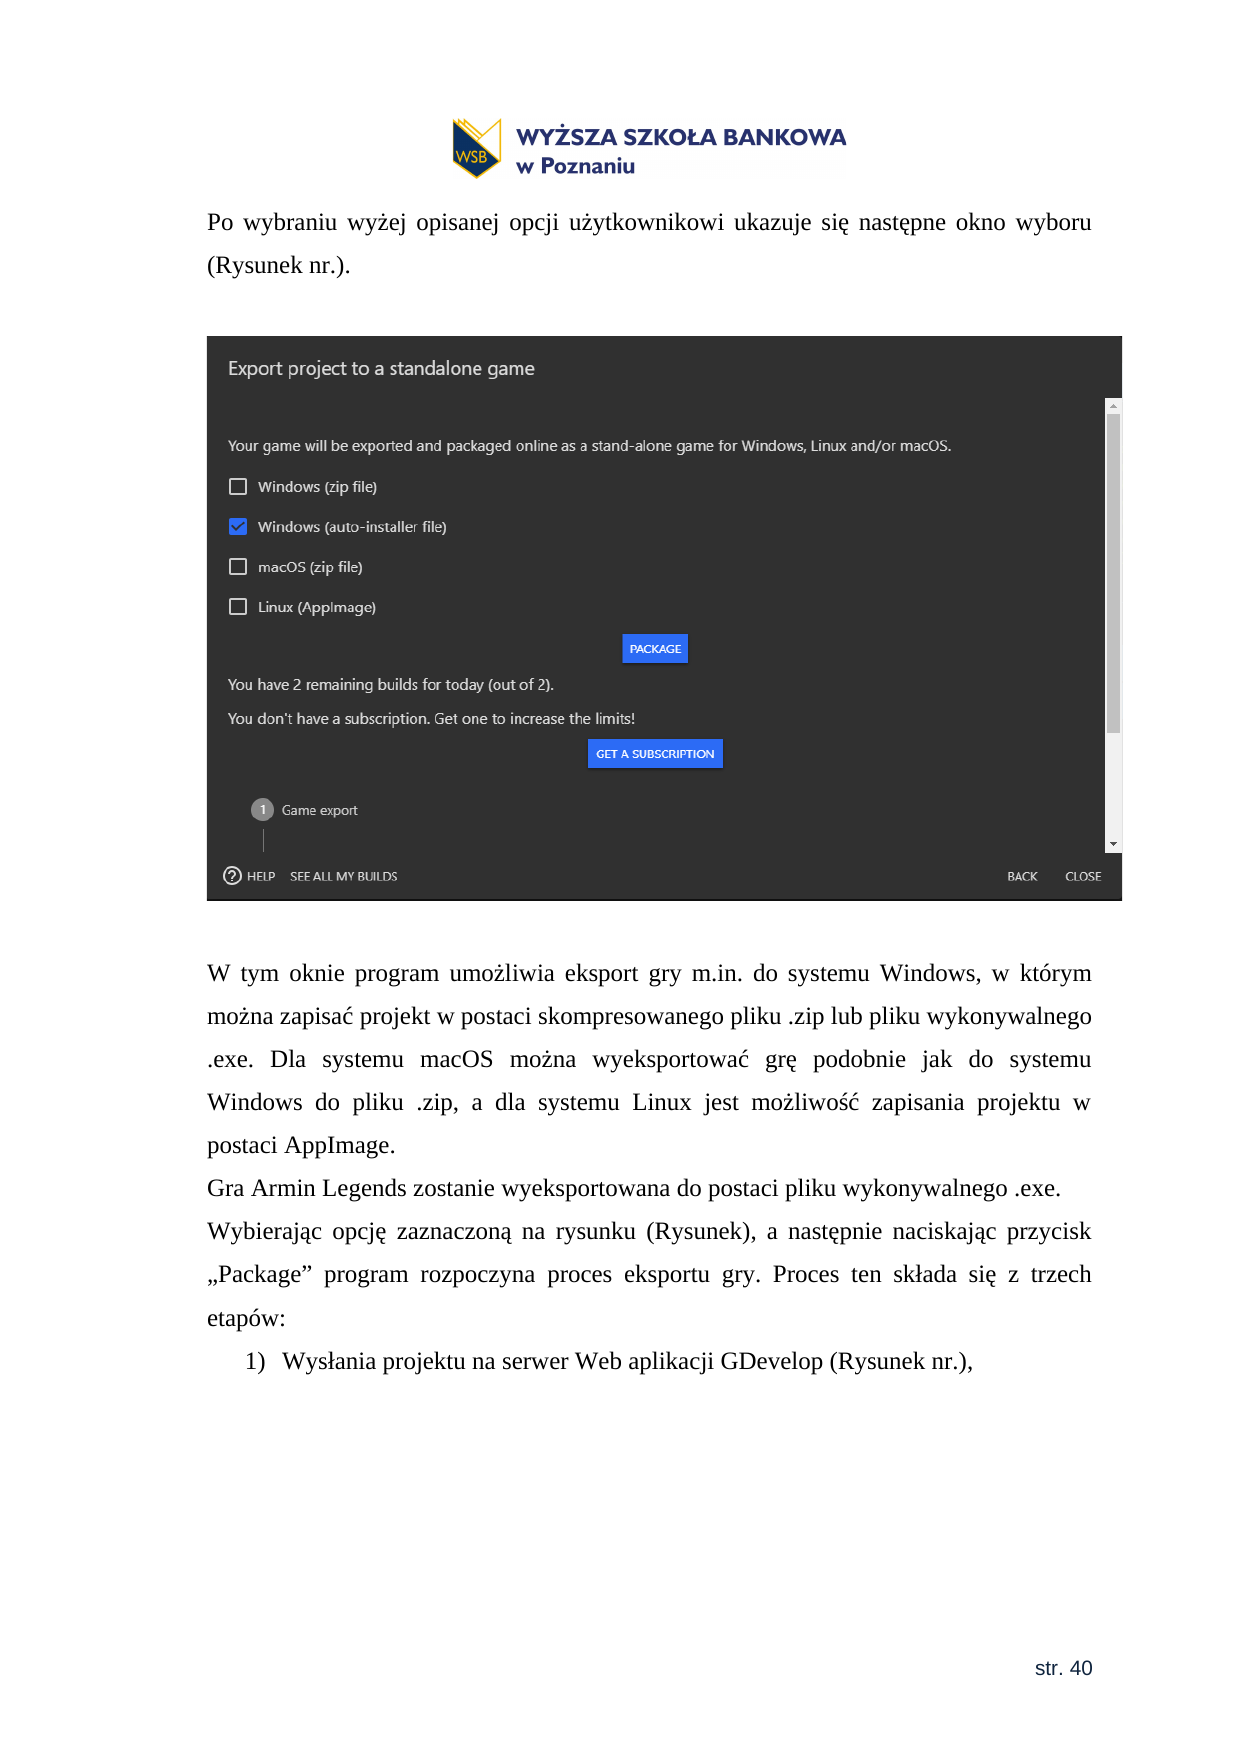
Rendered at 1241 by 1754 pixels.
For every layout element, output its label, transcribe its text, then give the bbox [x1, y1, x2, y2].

text W tym oknie program umożliwia eksport gry m.in. do systemu Windows, w którym można zapisać projekt w postaci skompresowanego pliku .zip lub pliku wykonywalnego .exe. Dla systemu macOS można wyeksportować grę podobnie jak do systemu Windows do pliku .zip, a dla systemu Linux jest możliwość zapisania projektu w postaci AppImage. [207, 958, 1092, 1159]
picture [452, 118, 847, 179]
text Wybierając opcję zaznaczoną na rysunku (Rysunek), a następnie naciskając przycisk „Package” program rozpoczyna proces eksportu gry. Proces ten składa się z trzech etapów: [207, 1216, 1092, 1331]
list Wysłania projektu na serwer Web aplikacji GDevelop (Rysunek nr.), [244, 1346, 1092, 1374]
text Po wybraniu wyżej opisanej opcji użytkownikowi ukazuje się następne okno wyboru (Rysunek nr.). [207, 207, 1092, 279]
text Gra Armin Legends zostanie wyeksportowana do postaci pliku wykonywalnego .exe. [207, 1173, 1092, 1202]
picture [206, 336, 1123, 901]
